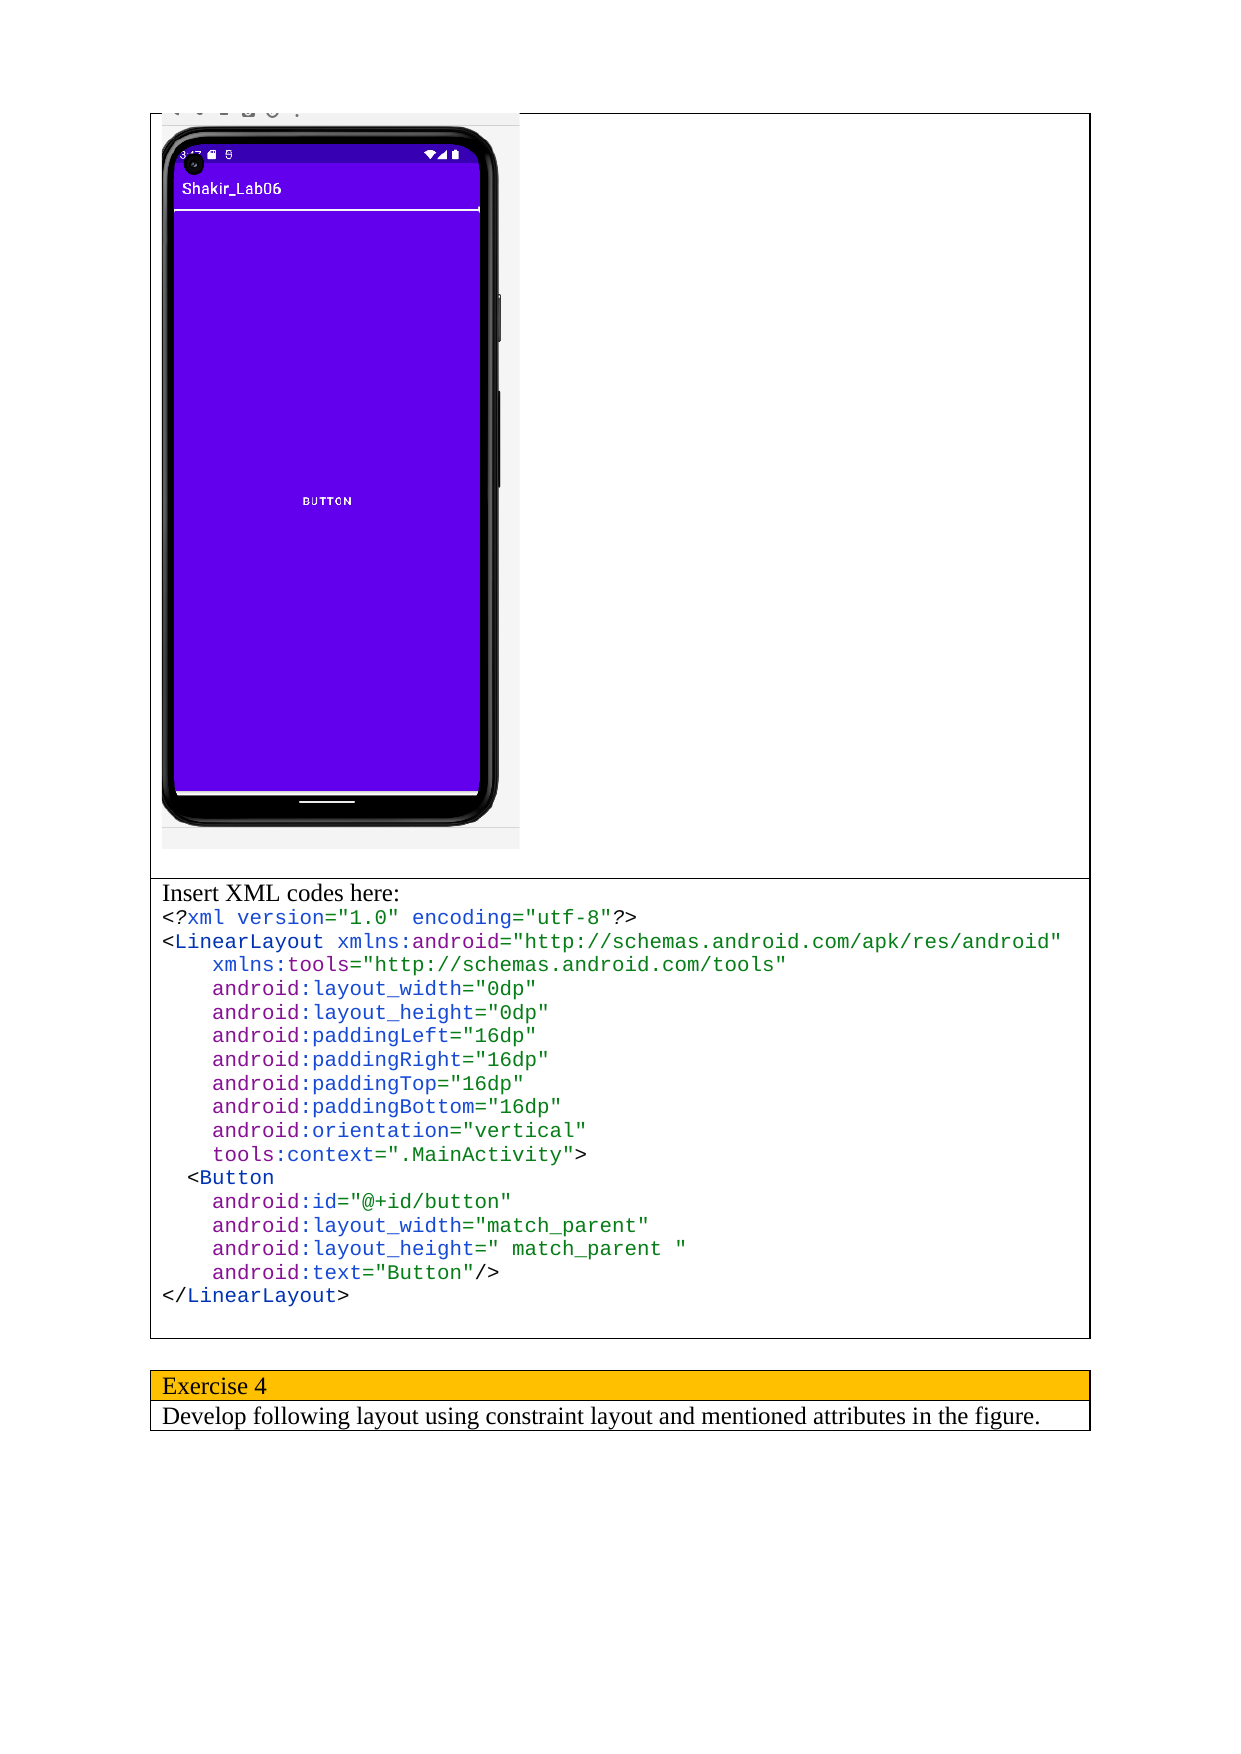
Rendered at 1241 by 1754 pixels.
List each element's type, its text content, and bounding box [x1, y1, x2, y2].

table_header Exercise 4 [151, 1371, 1089, 1400]
table_cell Screenshot of AVD output here: [151, 114, 1089, 877]
table_cell Insert XML codes here: <?xml version="1.0" encoding="utf-8"?> <LinearLayout xmlns:android="http://schemas.android.com/apk/res/android" xmlns:tools="http://schemas.android.com/tools" android:layout_width="0dp" android:layout_height="0dp" android:paddingLeft="16dp" android:paddingRight="16dp" android:paddingTop="16dp" android:paddingBottom="16dp" android:orientation="vertical" tools:context=".MainActivity"> <Button android:id="@+id/button" android:layout_width="match_parent" android:layout_height=" match_parent " android:text="Button"/> </LinearLayout> [151, 879, 1089, 1338]
table_cell Develop following layout using constraint layout and mentioned attributes in the figure. [151, 1401, 1089, 1429]
